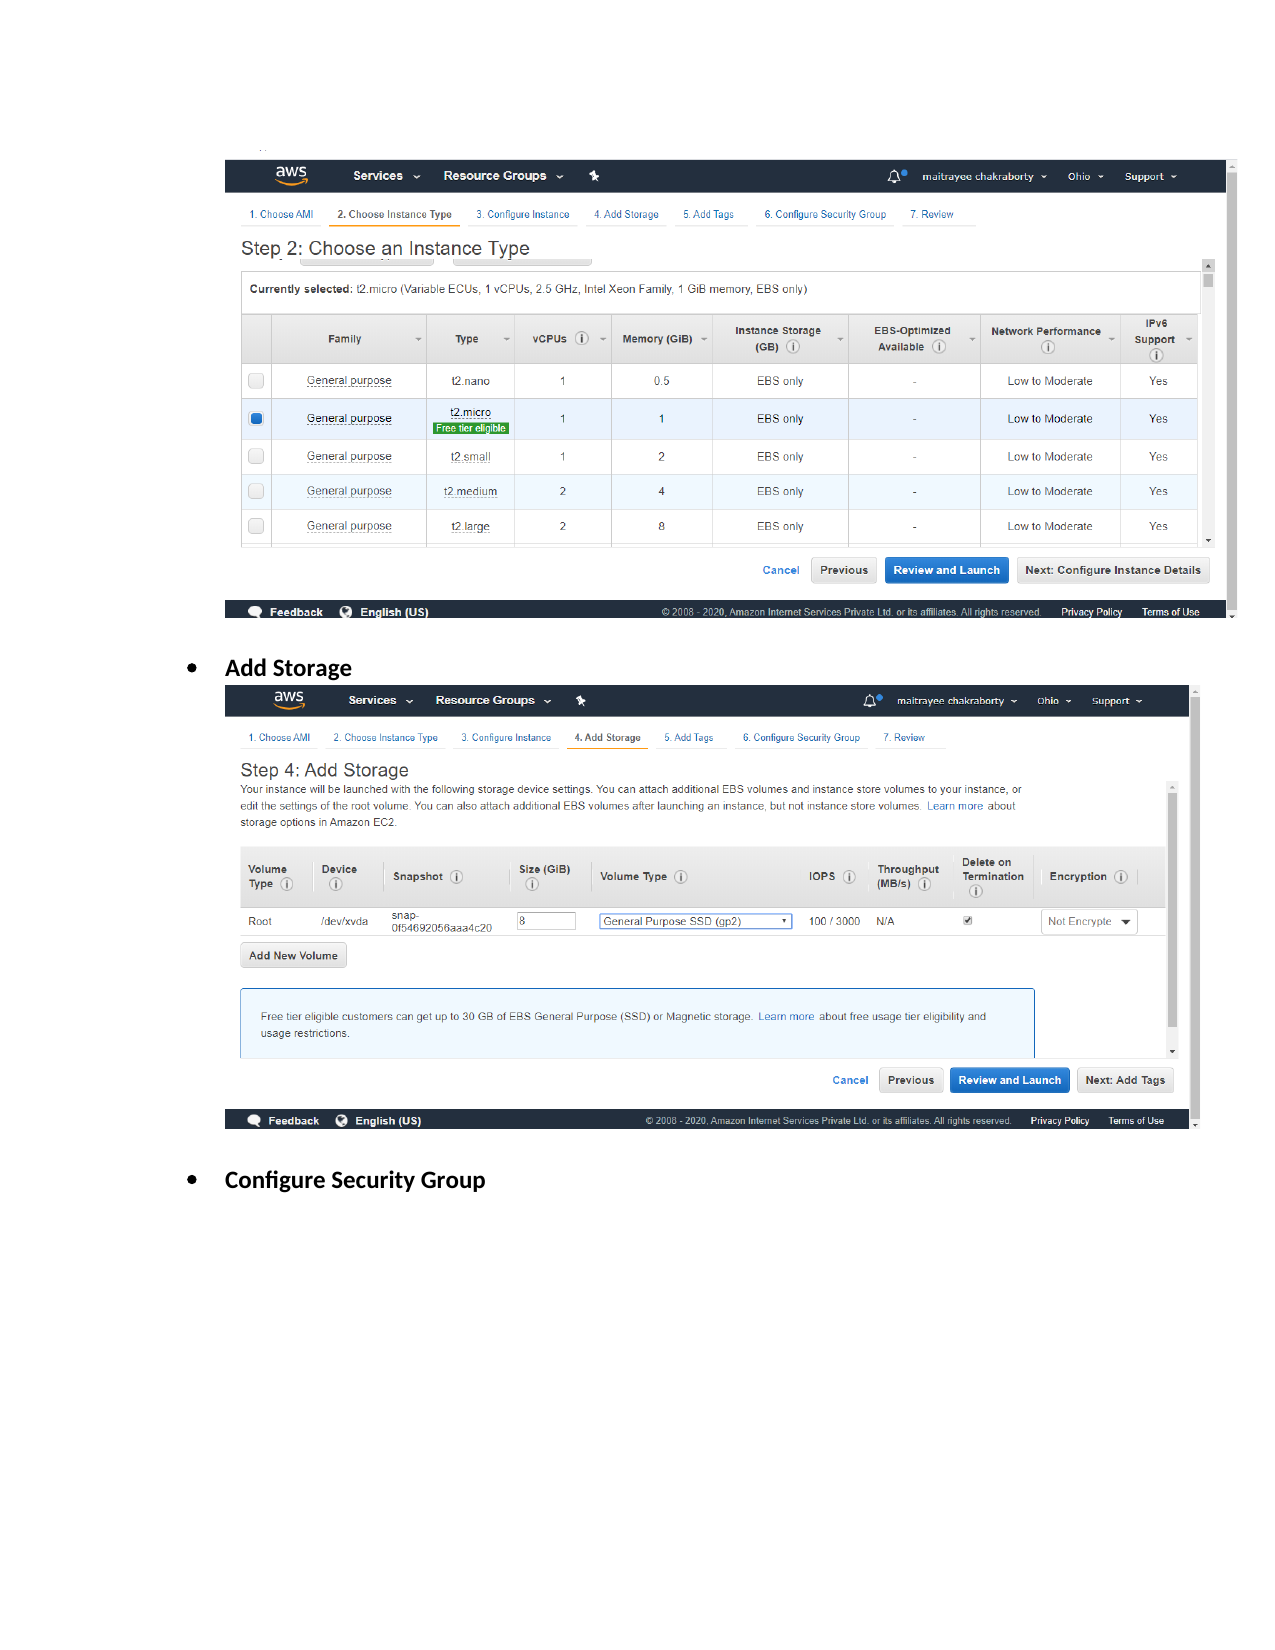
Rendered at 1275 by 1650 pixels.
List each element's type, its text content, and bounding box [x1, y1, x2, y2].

list Configure Security Group [187, 1164, 1125, 1194]
picture [225, 150, 1238, 618]
list Add Storage [187, 652, 1125, 683]
picture [225, 685, 1200, 1129]
